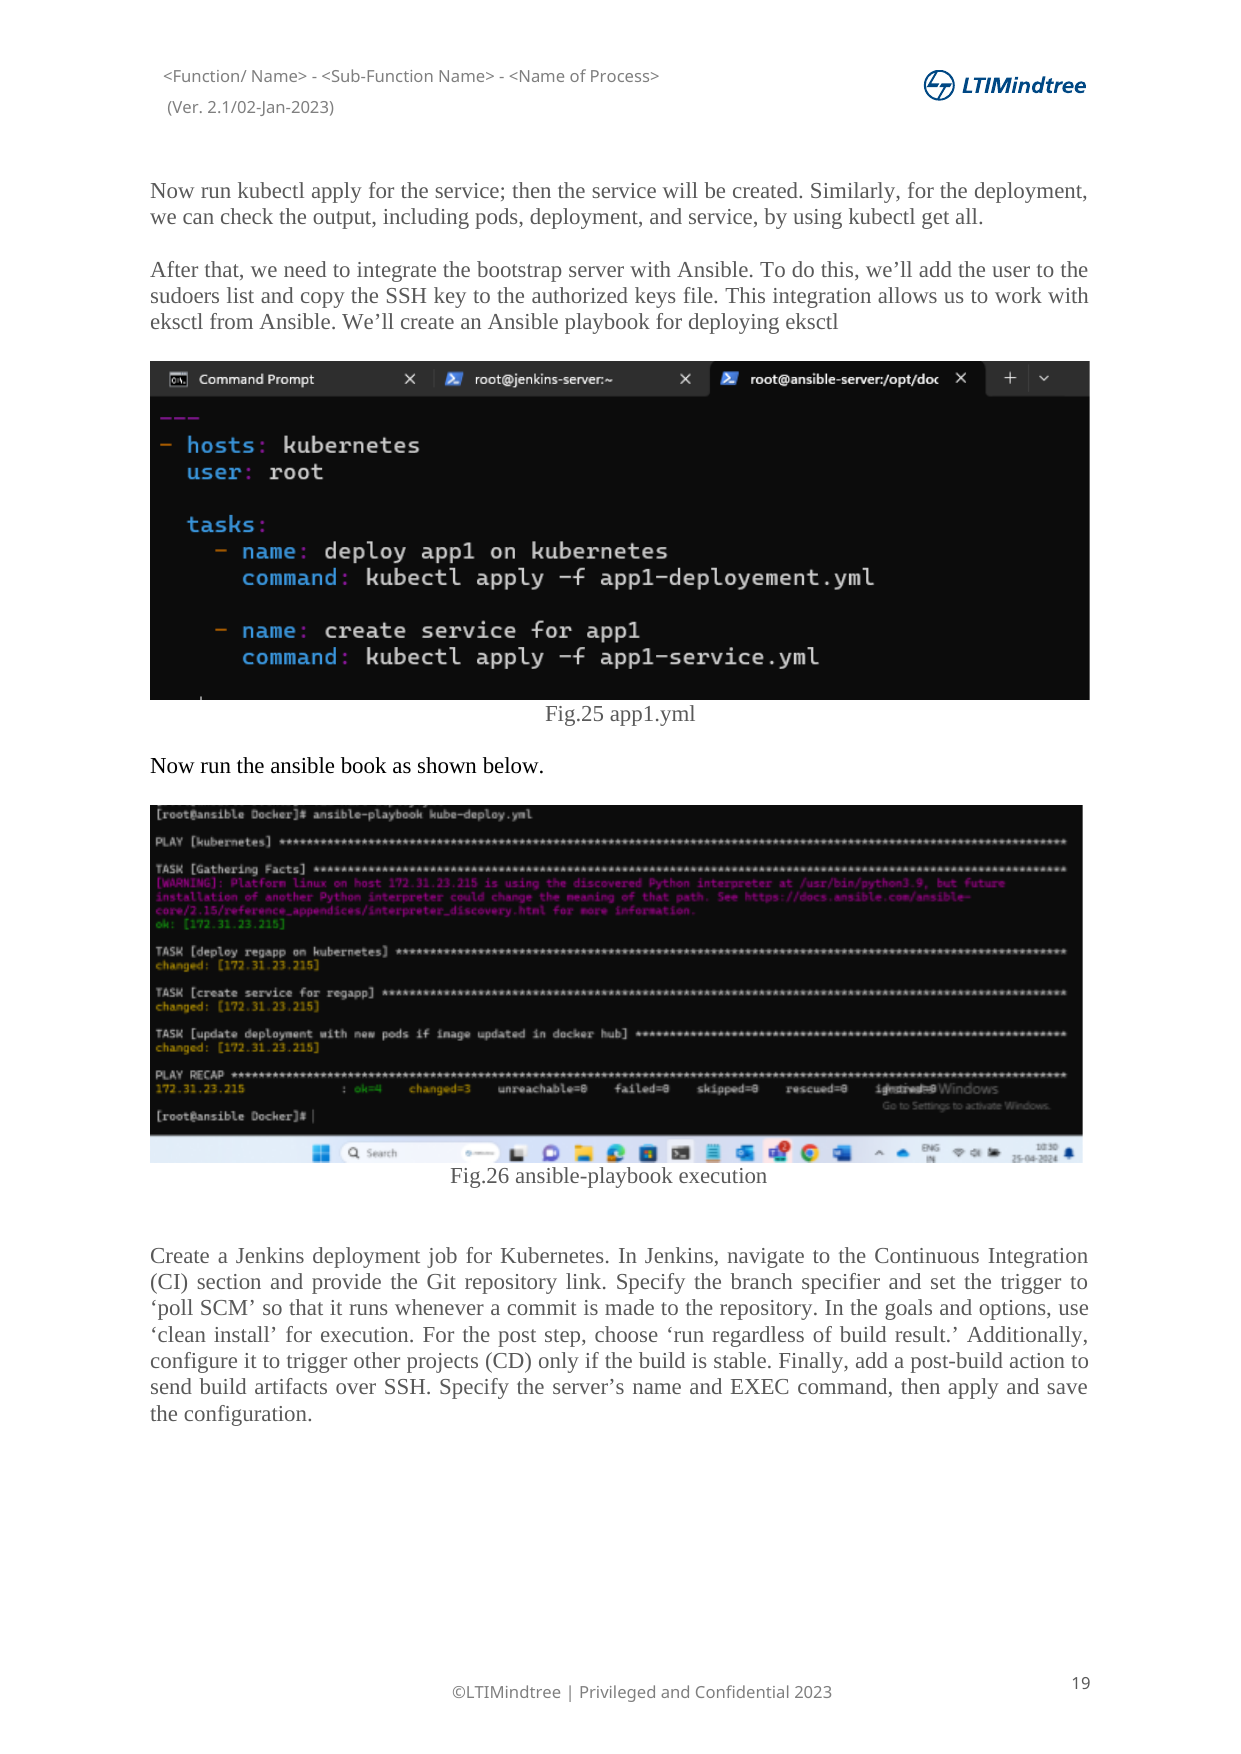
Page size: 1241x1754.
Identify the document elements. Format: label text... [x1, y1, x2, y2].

picture [150, 805, 1083, 1163]
text Fig.26 ansible-playbook execution [150, 1163, 1090, 1189]
text After that, we need to integrate the bootstrap server with Ansible. To do this, we’ll add the user to the sudoers list and copy the SSH key to the authorized keys file. This integration allows us to work with eksctl from Ansible. We’ll create an Ansible playbook for deploying eksctl [150, 256, 1090, 335]
text Now run kubectl apply for the service; then the service will be created. Similarly, for the deployment, we can check the output, including pods, deployment, and service, by using kubectl get all. [150, 177, 1090, 229]
picture [150, 361, 1090, 700]
text Fig.25 app1.yml [150, 700, 1090, 726]
text Now run the ansible book as shown below. [150, 752, 1090, 779]
text Create a Jenkins deployment job for Kubernetes. In Jenkins, navigate to the Continuous Integration (CI) section and provide the Git repository link. Specify the branch specifier and set the trigger to ‘poll SCM’ so that it runs whenever a commit is made to the repository. In the goals and options, use ‘clean install’ for execution. For the post step, choose ‘run regardless of build result.’ Additionally, configure it to trigger other projects (CD) only if the build is stable. Finally, add a post-build action to send build artifacts over SSH. Specify the server’s name and EXEC command, then apply and save the configuration. [150, 1242, 1090, 1426]
